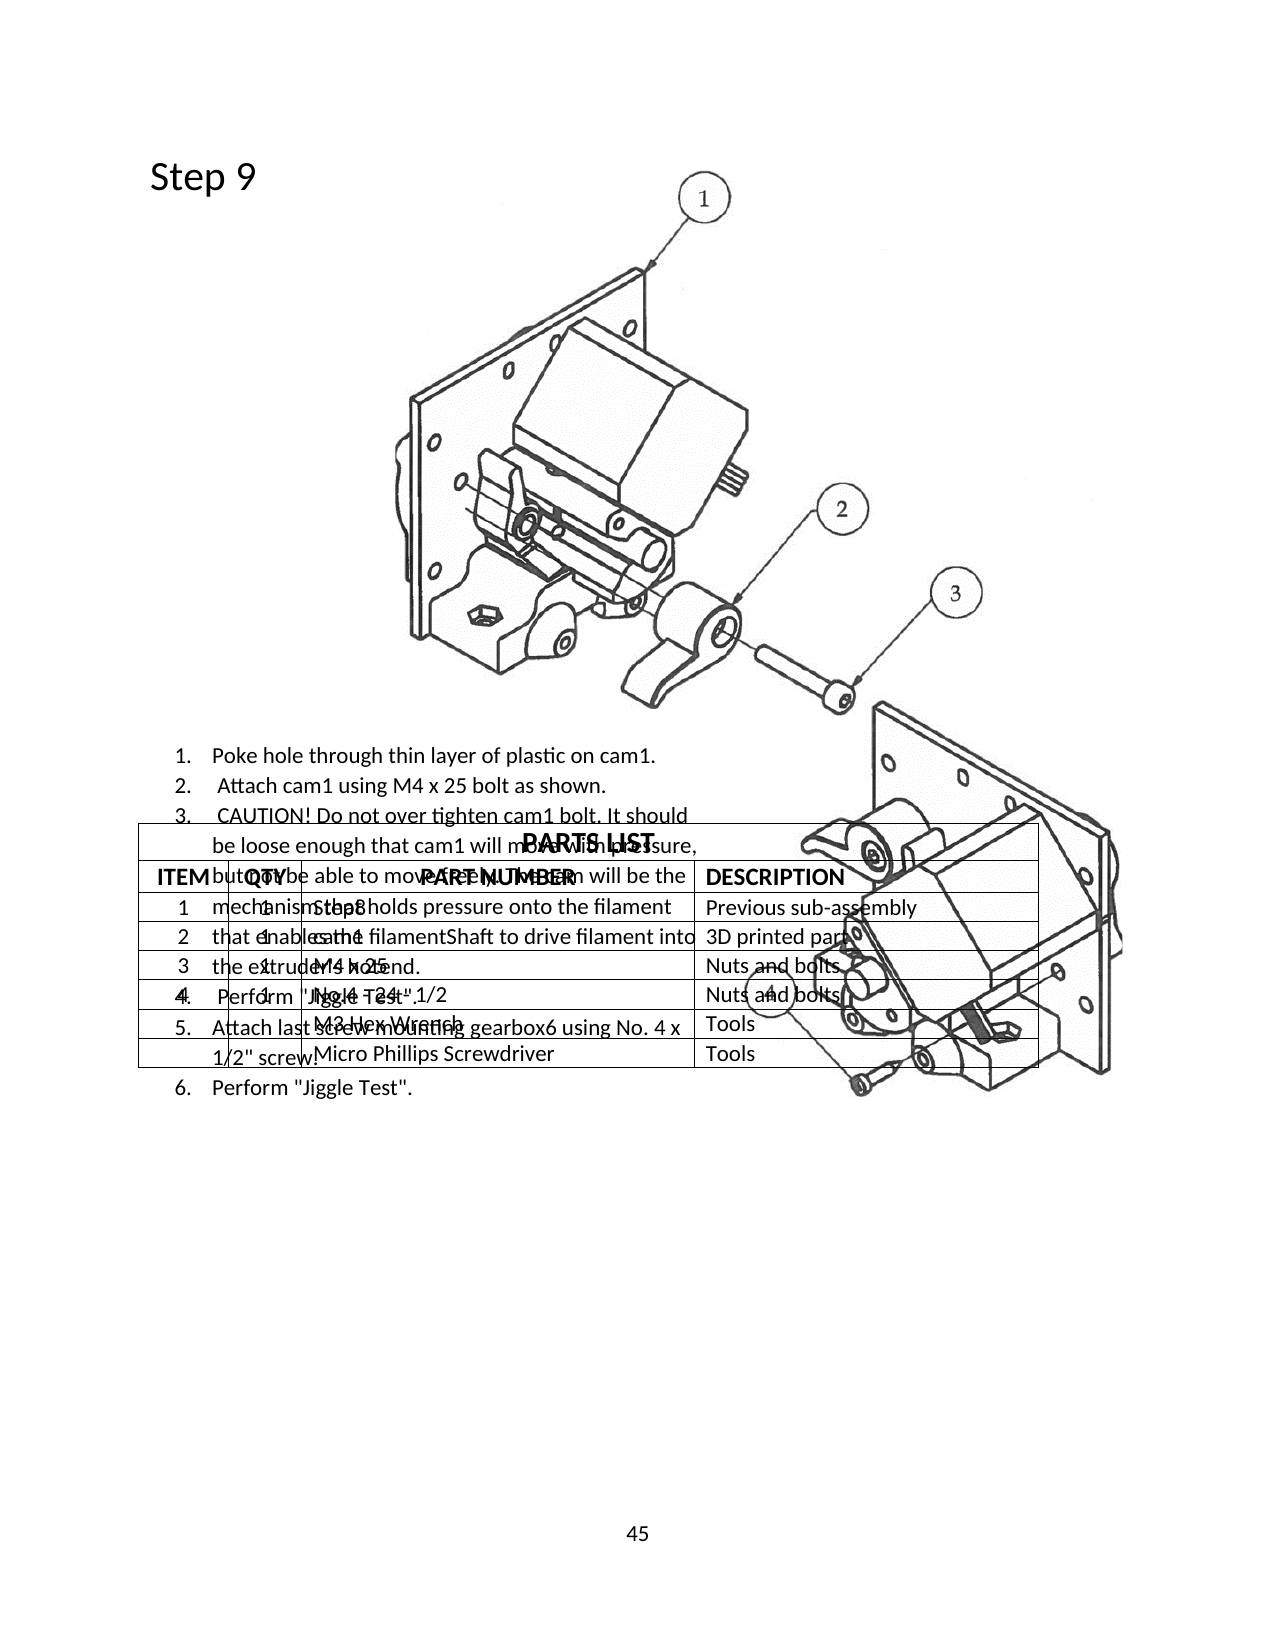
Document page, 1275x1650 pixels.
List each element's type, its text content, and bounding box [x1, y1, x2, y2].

table_cell [229, 1039, 301, 1067]
table_cell [139, 1039, 228, 1067]
table_cell 1 [139, 893, 228, 921]
picture [394, 170, 1123, 1096]
table_cell Tools [695, 1010, 1038, 1038]
table_cell Previous sub-assembly [695, 893, 1038, 921]
table_cell 3 [139, 951, 228, 979]
table_cell M3 Hex Wrench [302, 1010, 694, 1038]
table_cell 3D printed part [695, 922, 1038, 950]
table_cell Tools [695, 1039, 1038, 1067]
table_cell Nuts and bolts [695, 951, 1038, 979]
table_header PARTS LIST [139, 824, 1038, 860]
table_cell Micro Phillips Screwdriver [302, 1039, 694, 1067]
table_cell PART NUMBER [302, 861, 694, 892]
table_cell 2 [139, 922, 228, 950]
table_cell 1 [229, 922, 301, 950]
table_cell M4 x 25 [302, 951, 694, 979]
table_cell 1 [229, 980, 301, 1008]
text Step 9 [150, 150, 1125, 201]
table_cell 4 [139, 980, 228, 1008]
table_cell [229, 1010, 301, 1038]
table_cell Step8 [302, 893, 694, 921]
table_cell QTY [229, 861, 301, 892]
table_cell Nuts and bolts [695, 980, 1038, 1008]
table_cell No.4 - 24 - 1/2 [302, 980, 694, 1008]
table_cell 1 [229, 951, 301, 979]
table_cell [139, 1010, 228, 1038]
table_cell ITEM [139, 861, 228, 892]
table_cell DESCRIPTION [695, 861, 1038, 892]
table_cell cam1 [302, 922, 694, 950]
table_cell 1 [229, 893, 301, 921]
